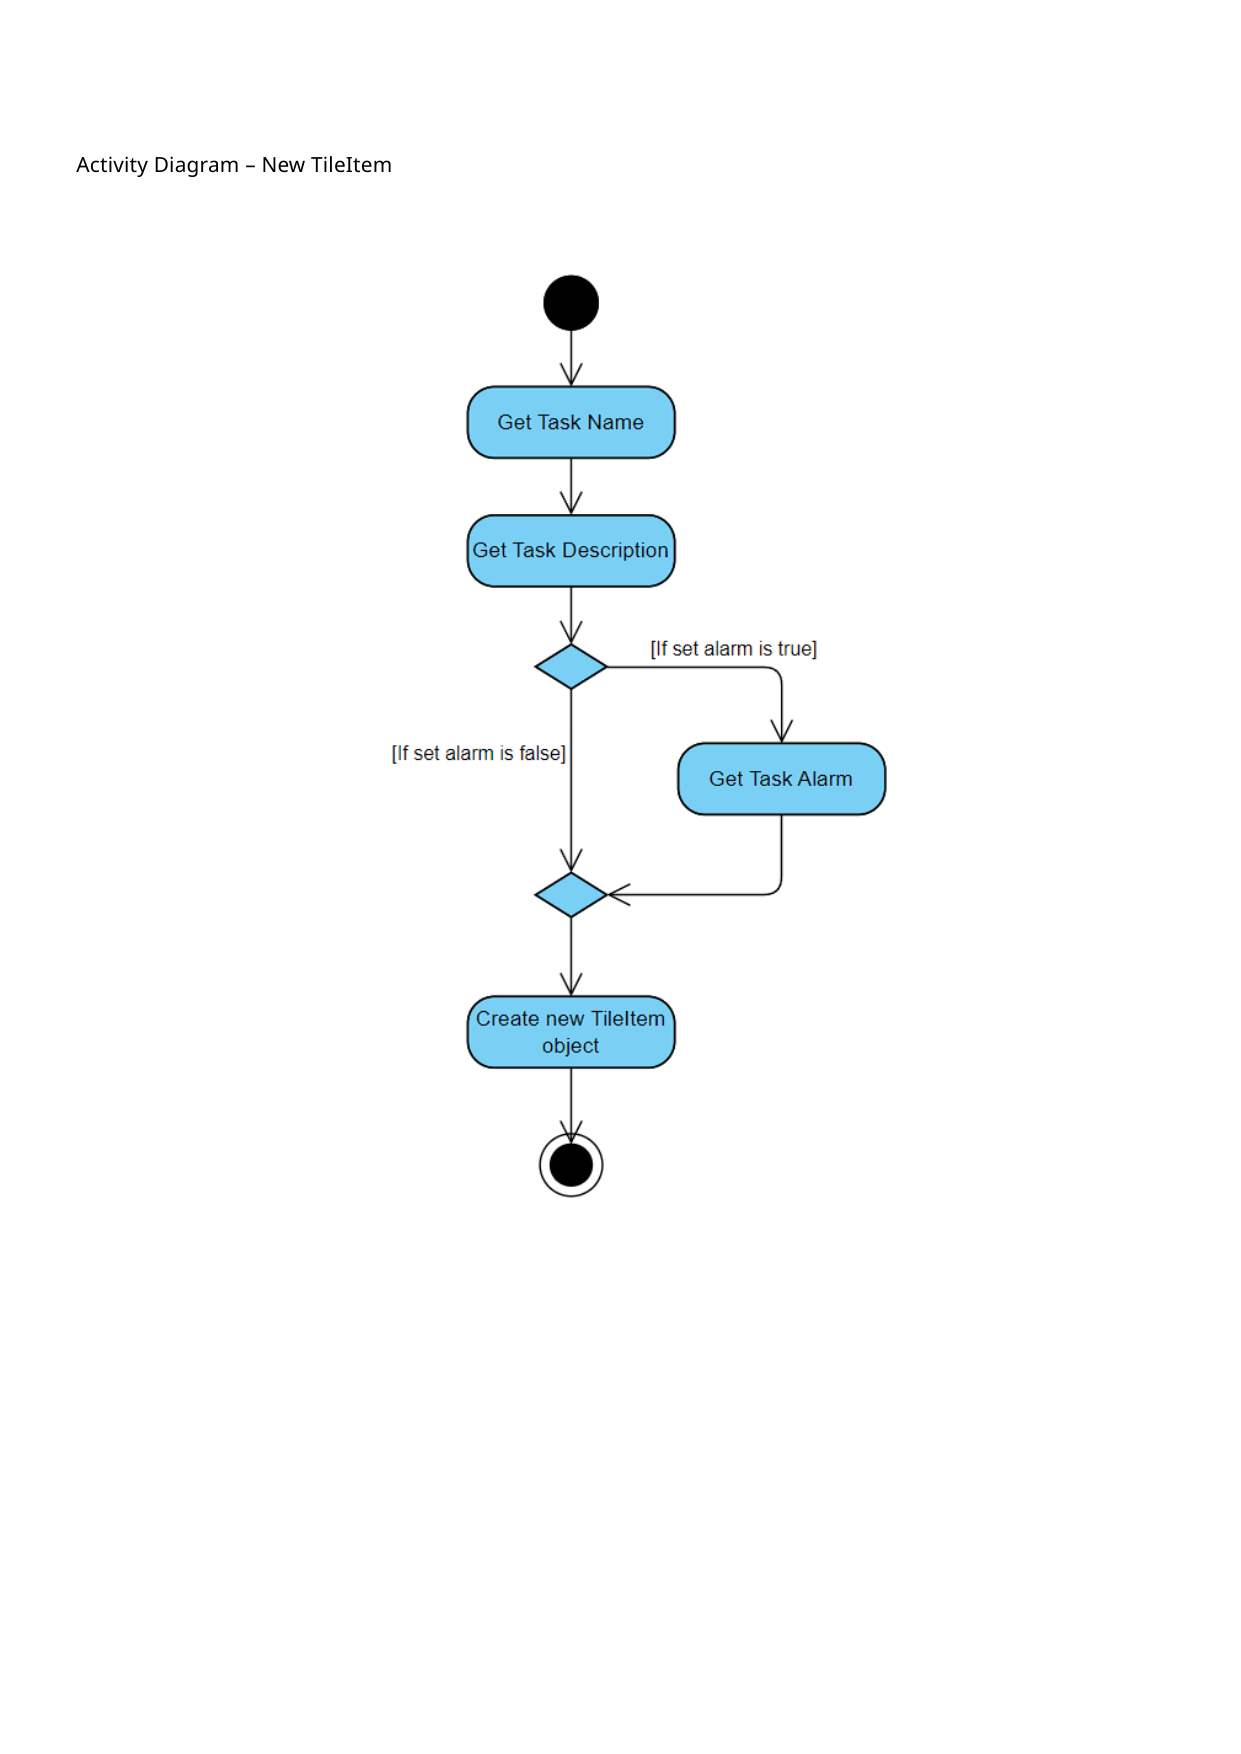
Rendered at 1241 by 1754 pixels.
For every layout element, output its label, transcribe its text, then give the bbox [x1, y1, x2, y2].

text Activity Diagram – New TileItem [76, 150, 1228, 178]
picture [150, 197, 1091, 1268]
